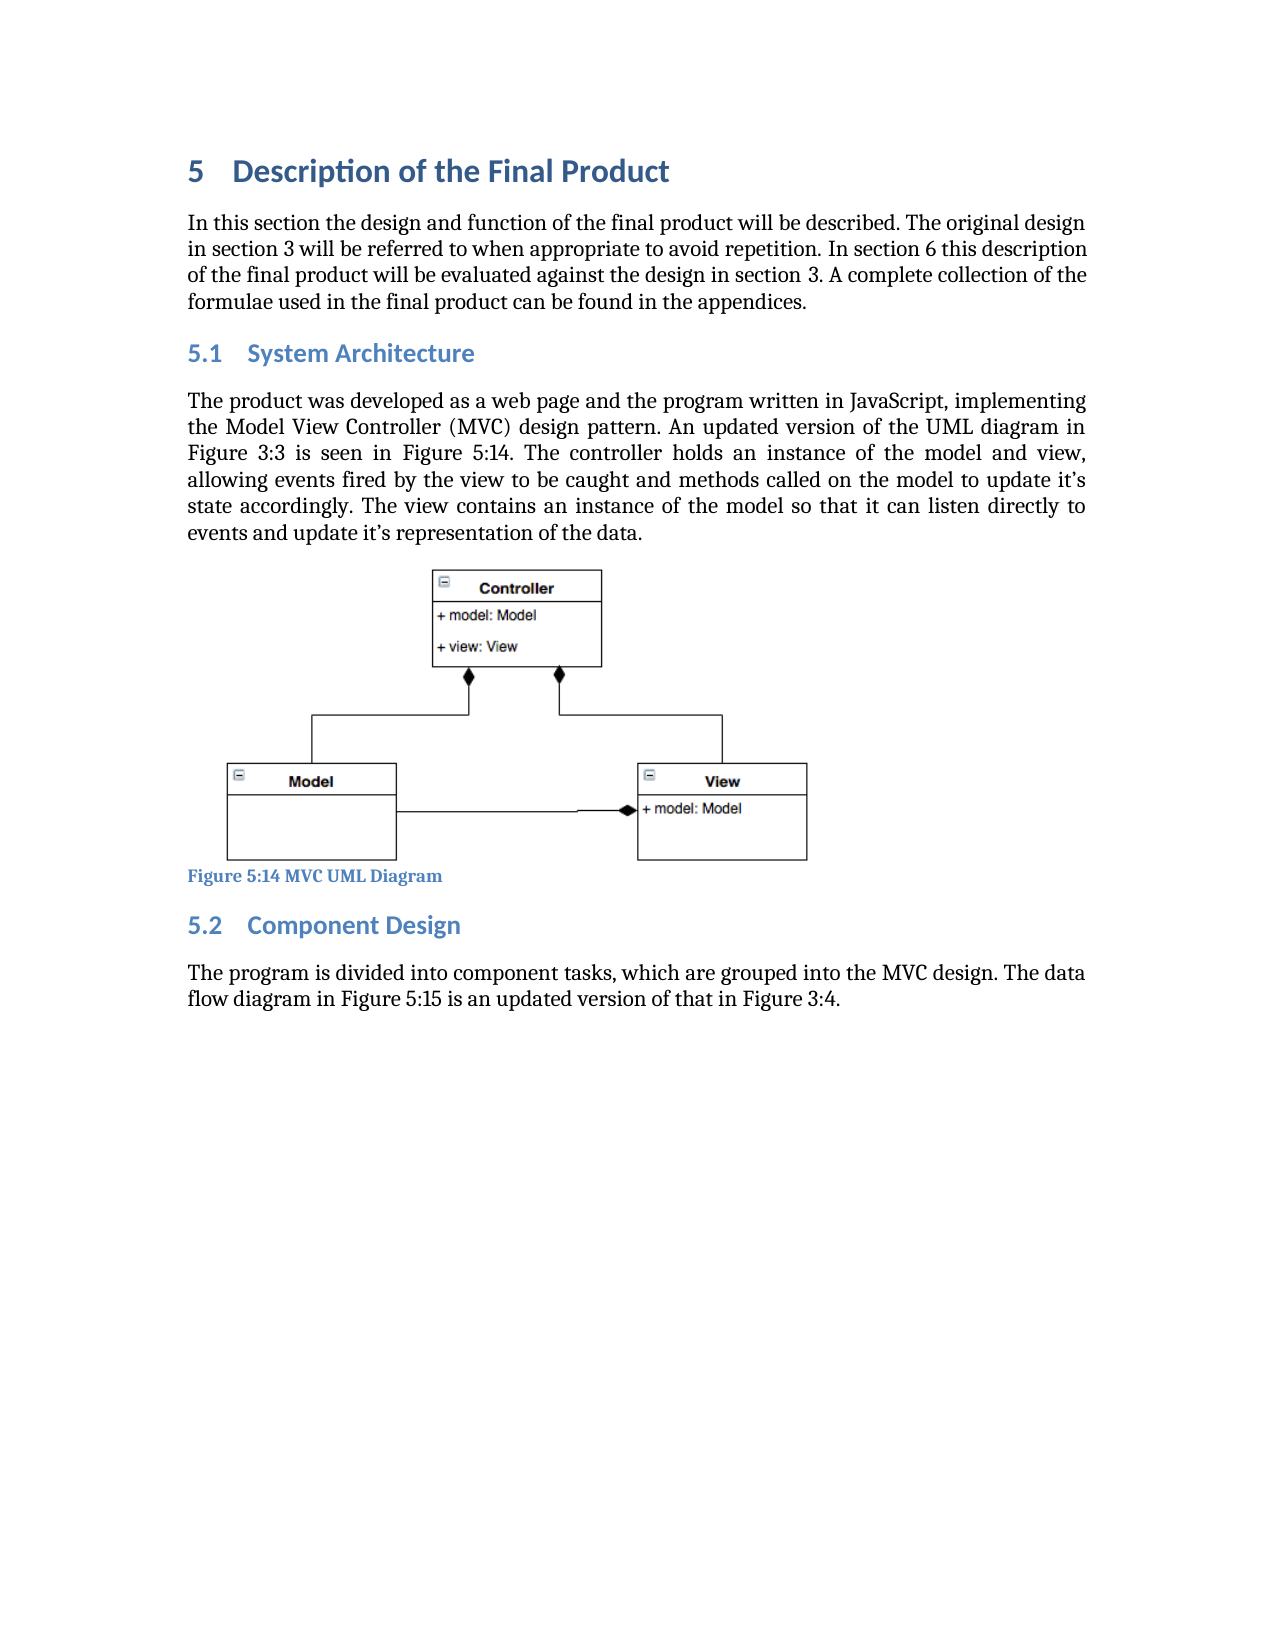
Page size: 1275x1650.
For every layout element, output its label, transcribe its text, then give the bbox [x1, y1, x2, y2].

subtitle System Architecture [187, 336, 1087, 369]
subtitle Component Design [187, 908, 1087, 941]
picture [187, 564, 851, 866]
subtitle Description of the Final Product [187, 150, 1087, 191]
text In this section the design and function of the final product will be described. The original design in section 3 will be referred to when appropriate to avoid repetition. In section 6 this description of the final product will be evaluated against the design in section 3. A complete collection of the formulae used in the final product can be found in the appendices. [187, 209, 1087, 315]
